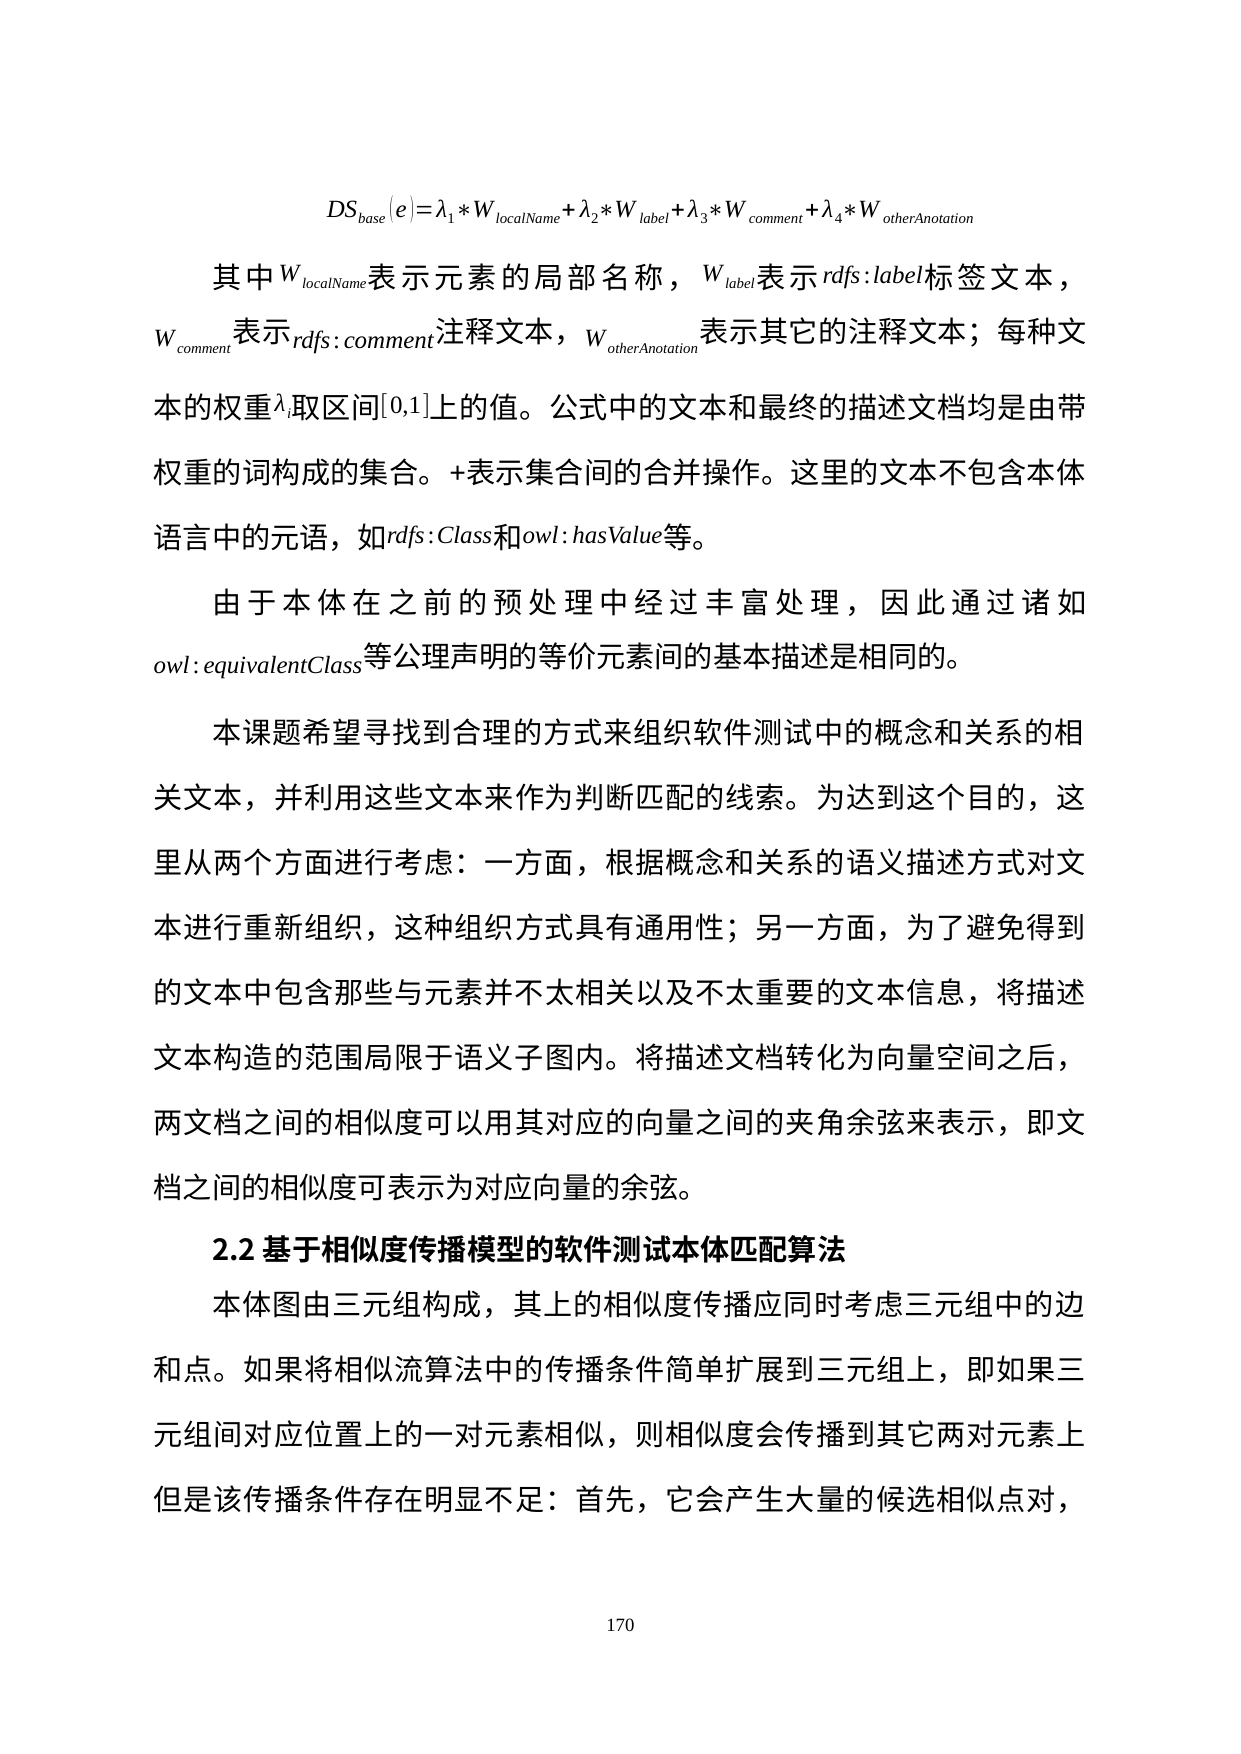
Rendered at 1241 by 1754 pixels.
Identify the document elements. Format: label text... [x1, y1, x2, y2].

text 由于本体在之前的预处理中经过丰富处理，因此通过诸如等公理声明的等价元素间的基本描述是相同的。 [153, 568, 1087, 698]
text 本课题希望寻找到合理的方式来组织软件测试中的概念和关系的相关文本，并利用这些文本来作为判断匹配的线索。为达到这个目的，这里从两个方面进行考虑：一方面，根据概念和关系的语义描述方式对文本进行重新组织，这种组织方式具有通用性；另一方面，为了避免得到的文本中包含那些与元素并不太相关以及不太重要的文本信息，将描述文本构造的范围局限于语义子图内。将描述文档转化为向量空间之后，两文档之间的相似度可以用其对应的向量之间的夹角余弦来表示，即文档之间的相似度可表示为对应向量的余弦。 [153, 698, 1087, 1218]
text 其中表示元素的局部名称，表示标签文本，表示注释文本，表示其它的注释文本；每种文本的权重取区间上的值。公式中的文本和最终的描述文档均是由带权重的词构成的集合。+表示集合间的合并操作。这里的文本不包含本体语言中的元语，如和等。 [153, 243, 1087, 568]
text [153, 1270, 1087, 1530]
text 2.2 基于相似度传播模型的软件测试本体匹配算法 [153, 1218, 1087, 1270]
